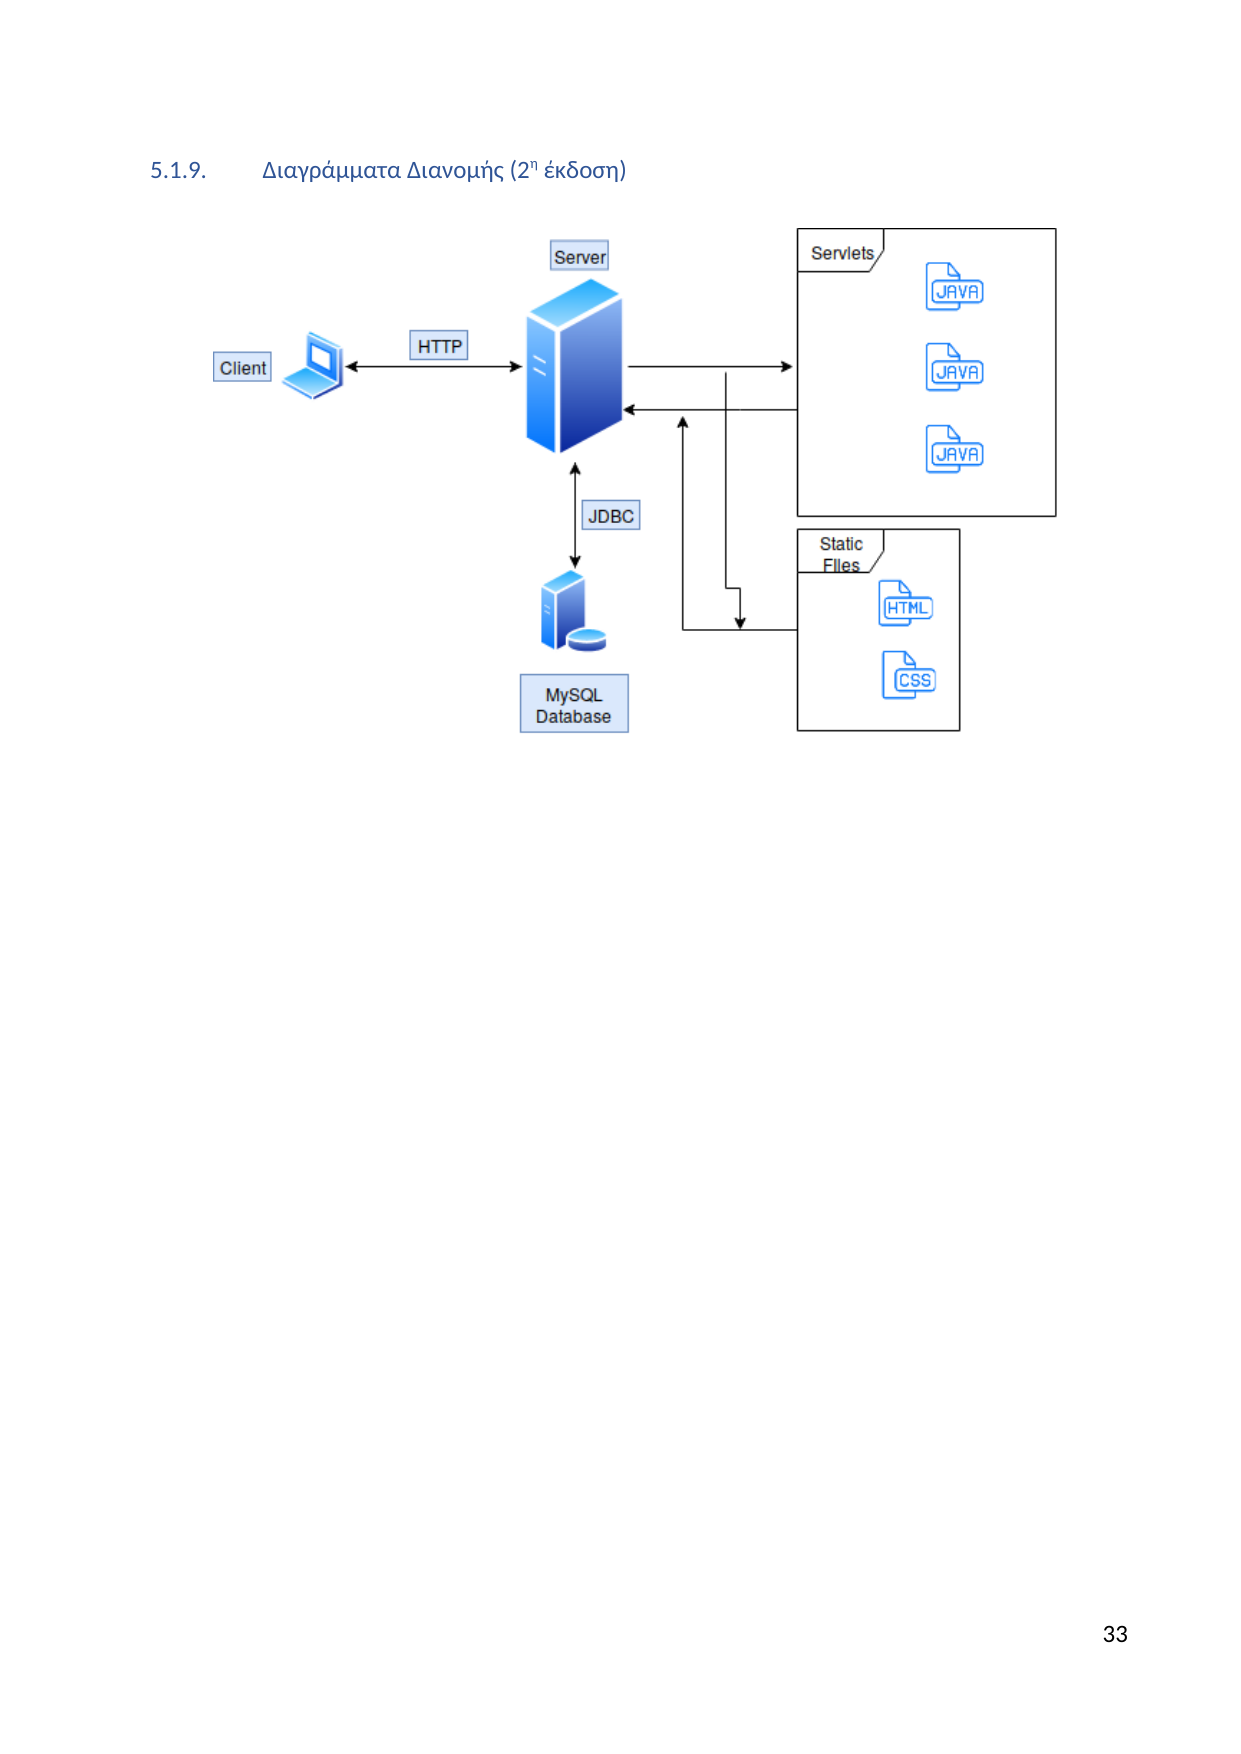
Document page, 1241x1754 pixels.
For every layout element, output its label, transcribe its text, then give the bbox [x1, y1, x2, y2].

picture [213, 228, 1065, 877]
subtitle Διαγράμματα Διανομής (2η έκδοση) [150, 154, 1128, 185]
